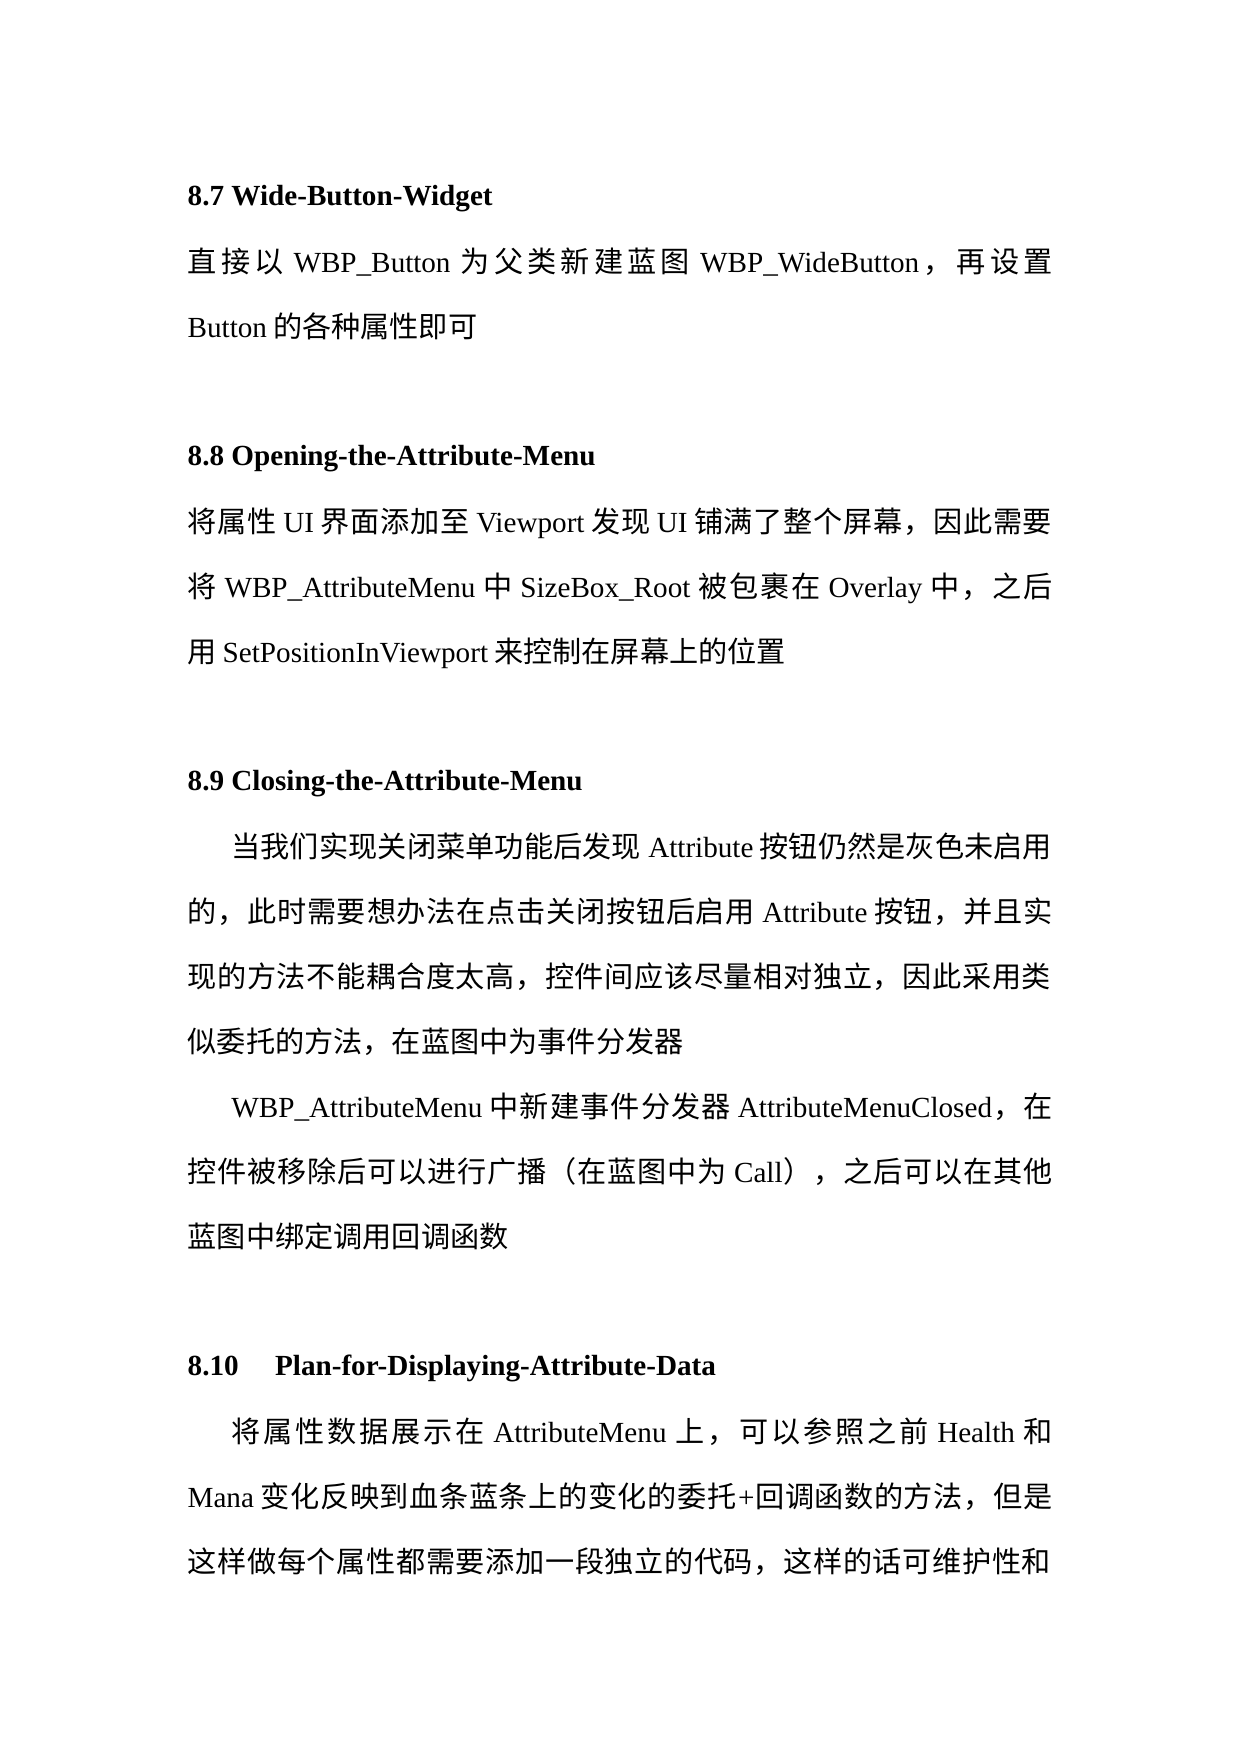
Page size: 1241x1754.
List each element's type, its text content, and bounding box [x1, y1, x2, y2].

text 将属性UI界面添加至Viewport发现UI铺满了整个屏幕，因此需要将WBP_AttributeMenu中SizeBox_Root被包裹在Overlay中，之后用SetPositionInViewport来控制在屏幕上的位置 [187, 487, 1053, 682]
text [187, 1397, 1053, 1592]
text 当我们实现关闭菜单功能后发现Attribute按钮仍然是灰色未启用的，此时需要想办法在点击关闭按钮后启用Attribute按钮，并且实现的方法不能耦合度太高，控件间应该尽量相对独立，因此采用类似委托的方法，在蓝图中为事件分发器 [187, 812, 1053, 1072]
list Opening-the-Attribute-Menu [187, 422, 1053, 487]
list Plan-for-Displaying-Attribute-Data [187, 1332, 1053, 1397]
text 直接以WBP_Button为父类新建蓝图WBP_WideButton，再设置Button的各种属性即可 [187, 227, 1053, 357]
text WBP_AttributeMenu中新建事件分发器AttributeMenuClosed，在控件被移除后可以进行广播（在蓝图中为Call），之后可以在其他蓝图中绑定调用回调函数 [187, 1072, 1053, 1267]
list Closing-the-Attribute-Menu [187, 747, 1053, 812]
list Wide-Button-Widget [187, 162, 1053, 227]
